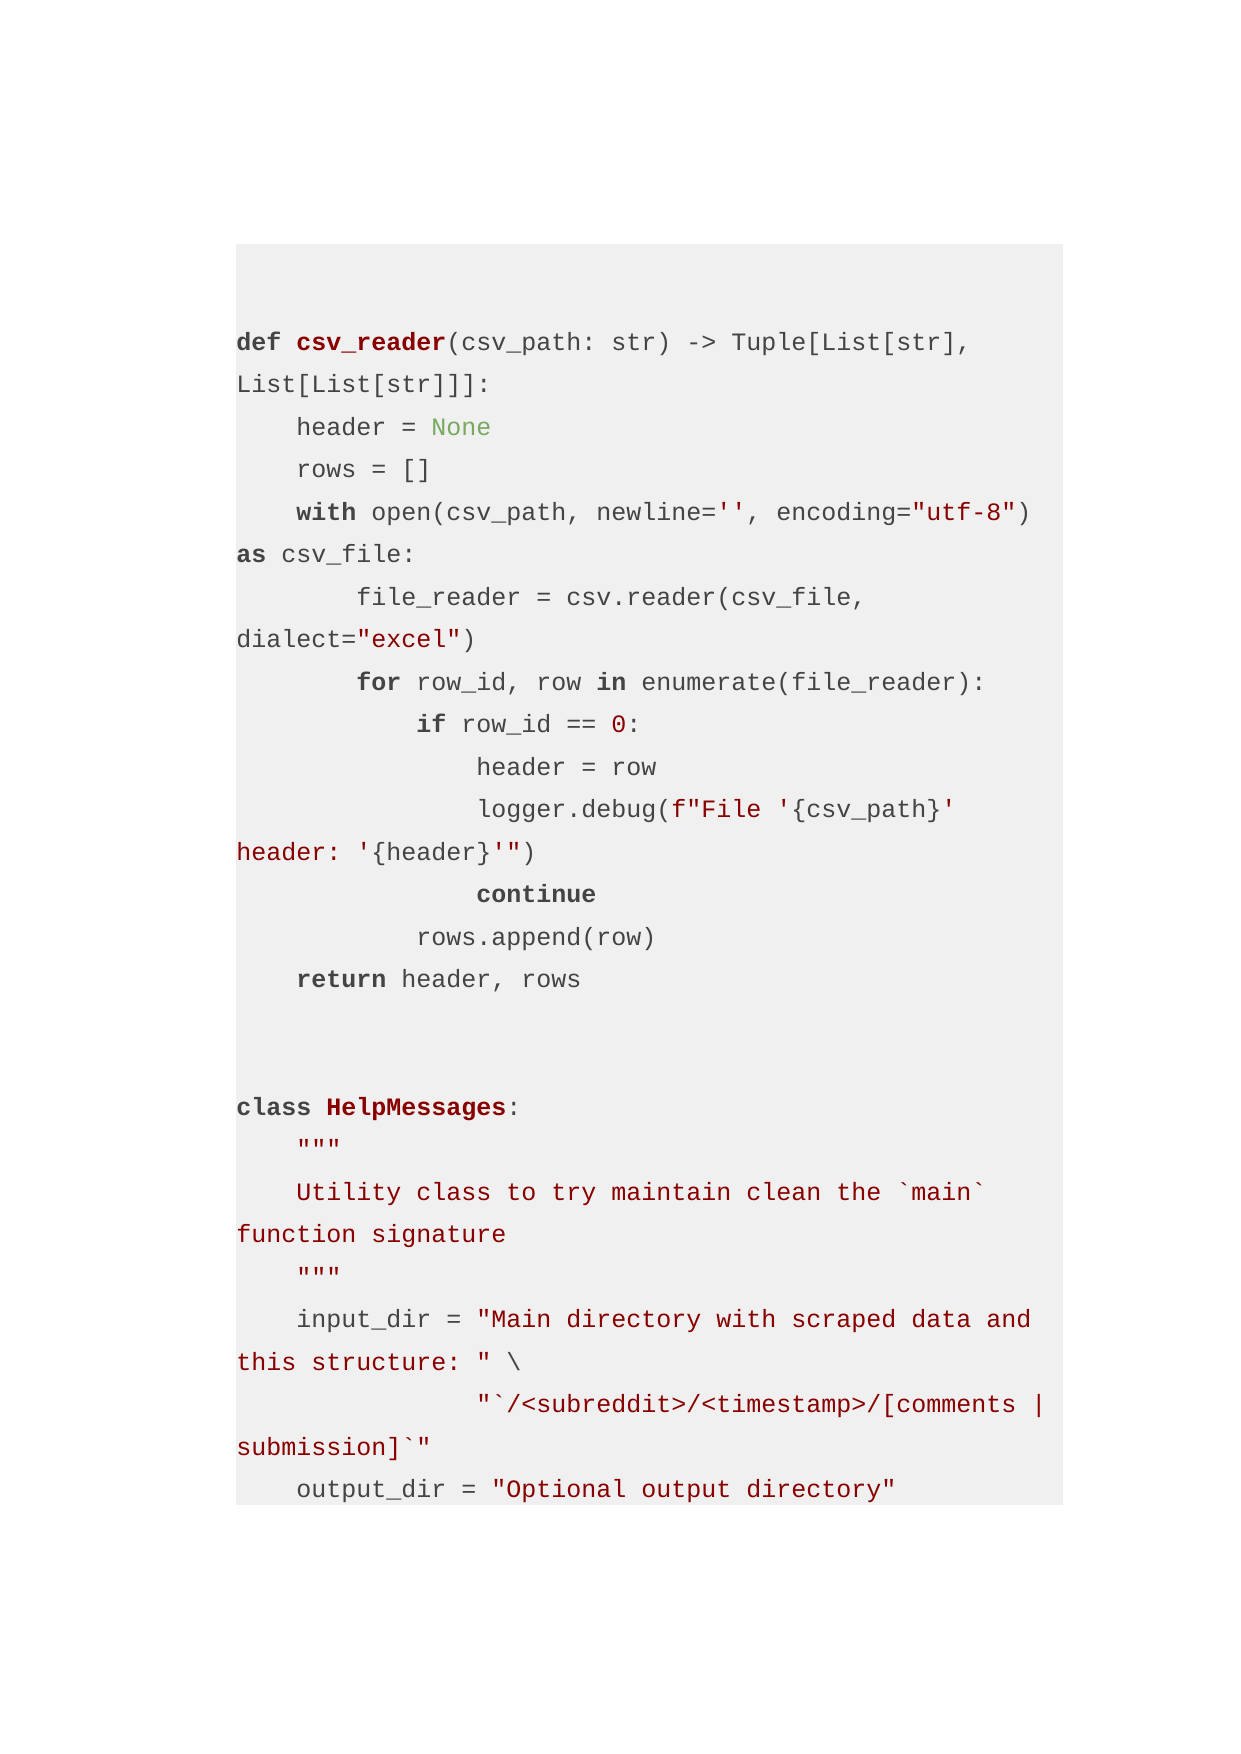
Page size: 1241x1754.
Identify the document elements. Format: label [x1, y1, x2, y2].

text [236, 244, 1063, 1505]
